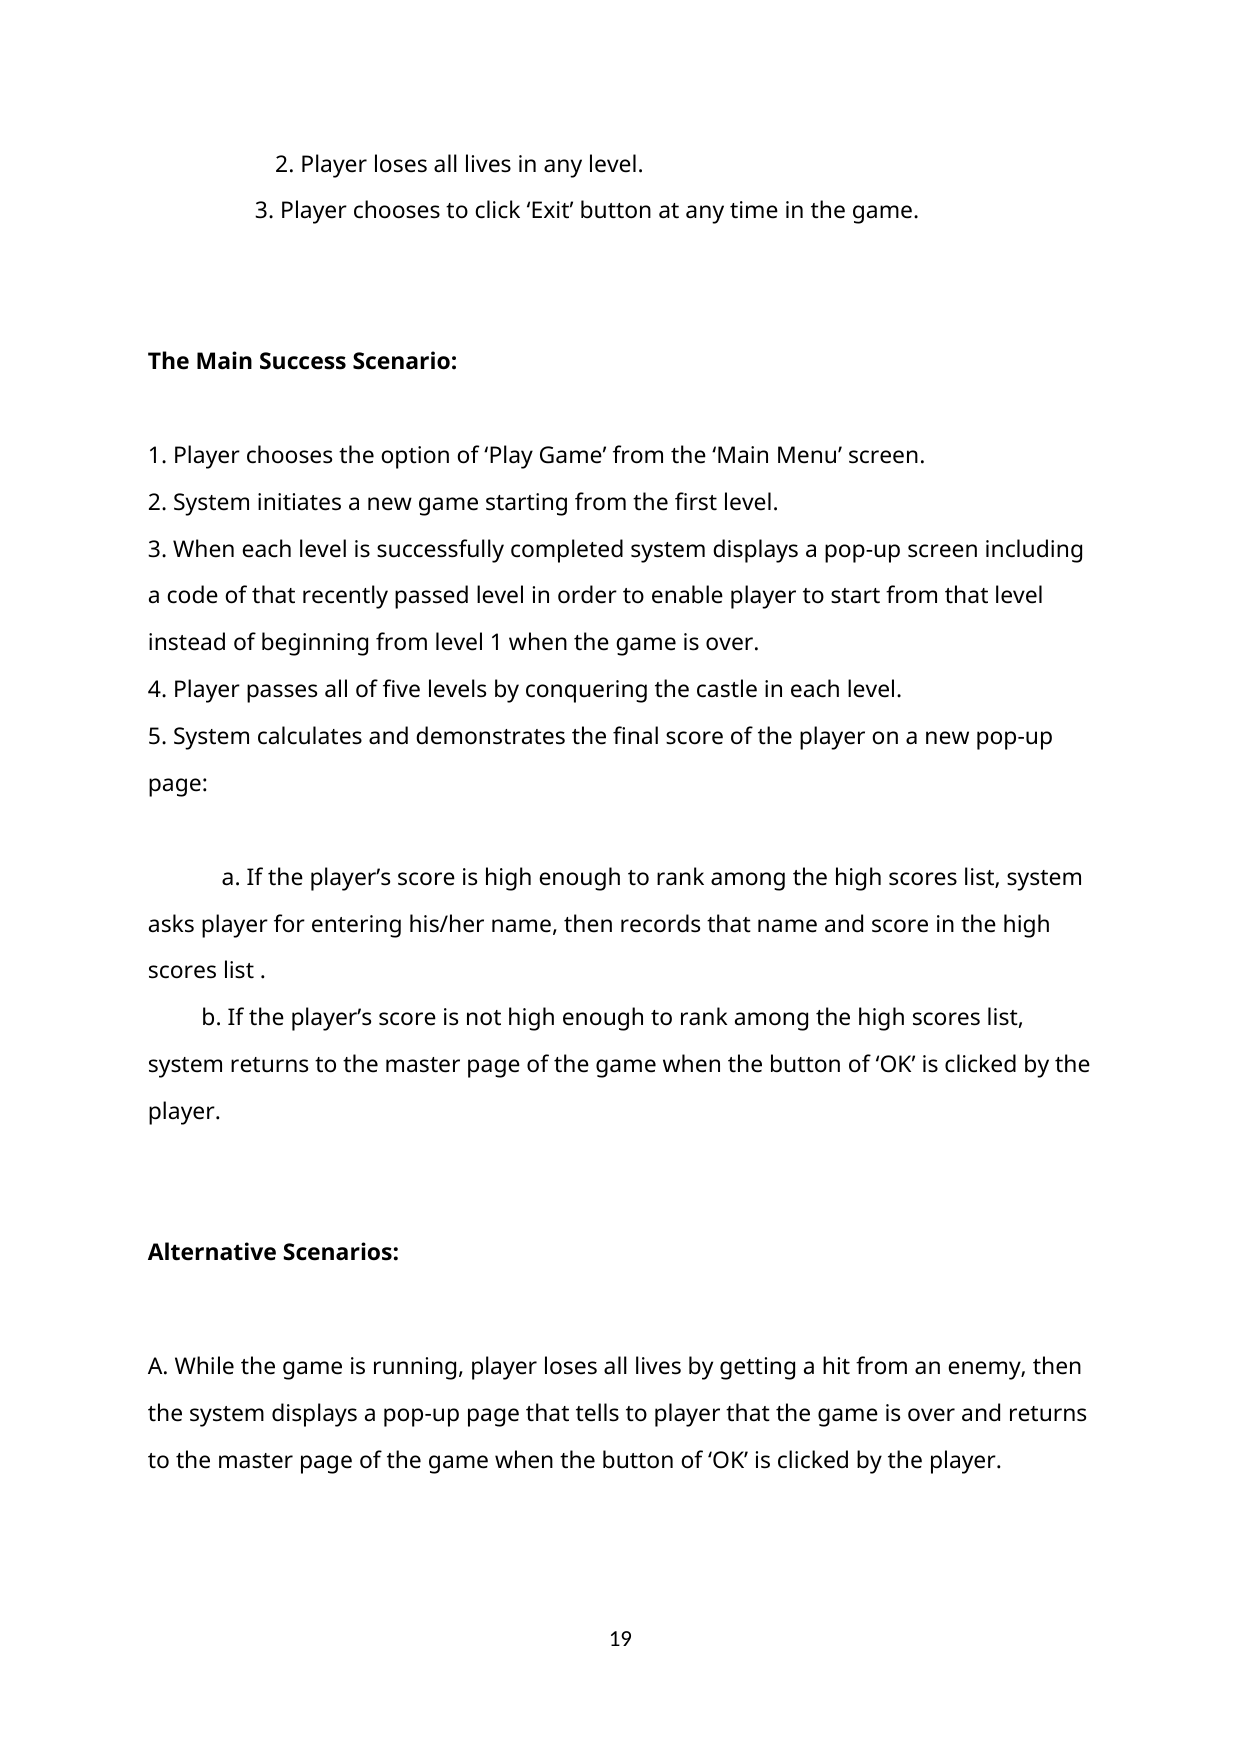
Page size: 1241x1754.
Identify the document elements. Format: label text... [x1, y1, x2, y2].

text 1. Player chooses the option of ‘Play Game’ from the ‘Main Menu’ screen. 2. System initiates a new game starting from the first level. [148, 392, 1093, 517]
text A. While the game is running, player loses all lives by getting a hit from an enemy, then the system displays a pop-up page that tells to player that the game is over and returns to the master page of the game when the button of ‘OK’ is clicked by the player. [148, 1303, 1093, 1475]
text a. If the player’s score is high enough to rank among the high scores list, system asks player for entering his/her name, then records that name and score in the high scores list . b. If the player’s score is not high enough to rank among the high scores list, system returns to the master page of the game when the button of ‘OK’ is clicked by the player. [148, 861, 1093, 1126]
text Alternative Scenarios: [148, 1189, 1093, 1267]
text The Main Success Scenario: [148, 345, 1093, 376]
text 3. When each level is successfully completed system displays a pop-up screen including a code of that recently passed level in order to enable player to start from that level instead of beginning from level 1 when the game is over. 4. Player passes all of five levels by conquering the castle in each level. 5. System calculates and demonstrates the final score of the player on a new pop-up page: [148, 532, 1093, 798]
text 2. Player loses all lives in any level. 3. Player chooses to click ‘Exit’ button at any time in the game. [148, 148, 1093, 226]
